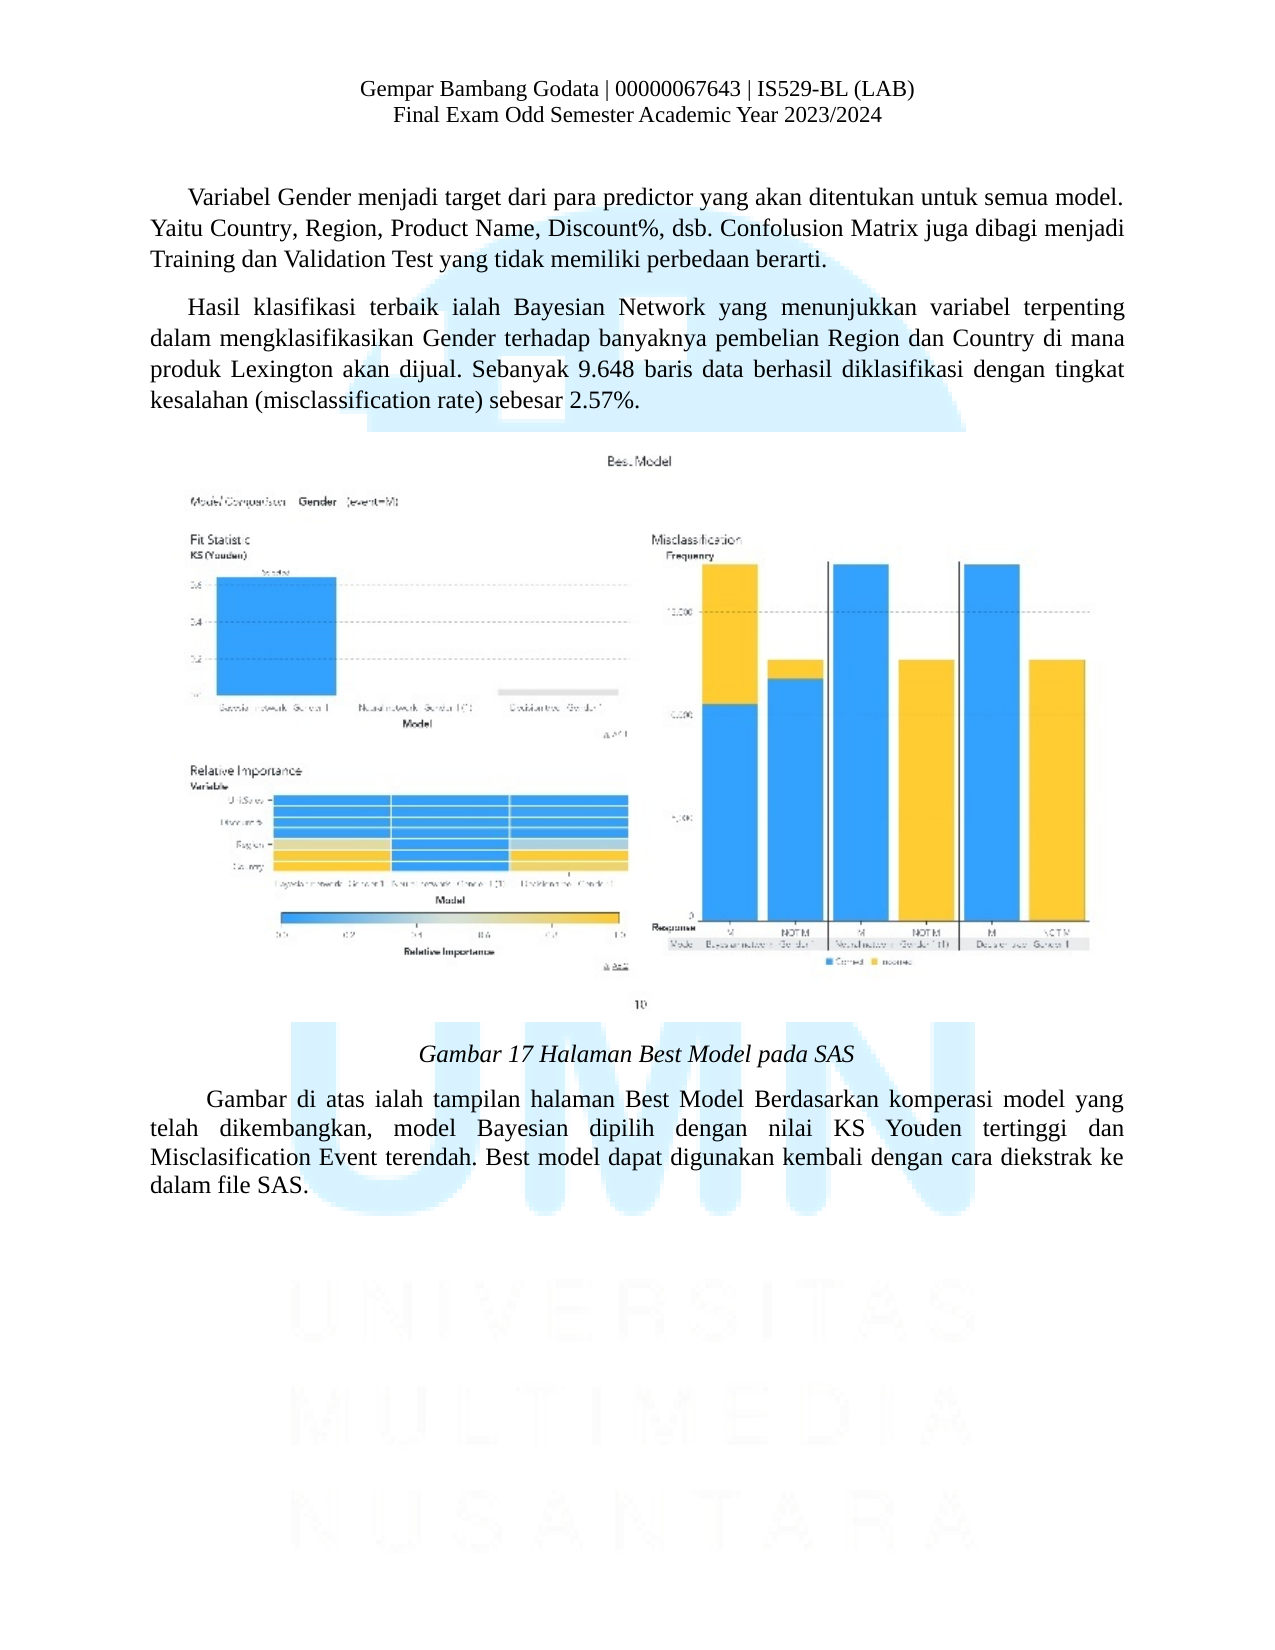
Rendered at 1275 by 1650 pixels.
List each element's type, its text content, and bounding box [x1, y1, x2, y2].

text Hasil klasifikasi terbaik ialah Bayesian Network yang menunjukkan variabel terpenting dalam mengklasifikasikan Gender terhadap banyaknya pembelian Region dan Country di mana produk Lexington akan dijual. Sebanyak 9.648 baris data berhasil diklasifikasi dengan tingkat kesalahan (misclassification rate) sebesar 2.57%. [150, 292, 1125, 414]
text Variabel Gender menjadi target dari para predictor yang akan ditentukan untuk semua model. Yaitu Country, Region, Product Name, Discount%, dsb. Confolusion Matrix juga dibagi menjadi Training dan Validation Test yang tidak memiliki perbedaan berarti. [150, 182, 1125, 273]
text Gambar di atas ialah tampilan halaman Best Model Berdasarkan komperasi model yang telah dikembangkan, model Bayesian dipilih dengan nilai KS Youden tertinggi dan Misclasification Event terendah. Best model dapat digunakan kembali dengan cara diekstrak ke dalam file SAS. [150, 1084, 1125, 1199]
picture [150, 432, 1121, 1022]
